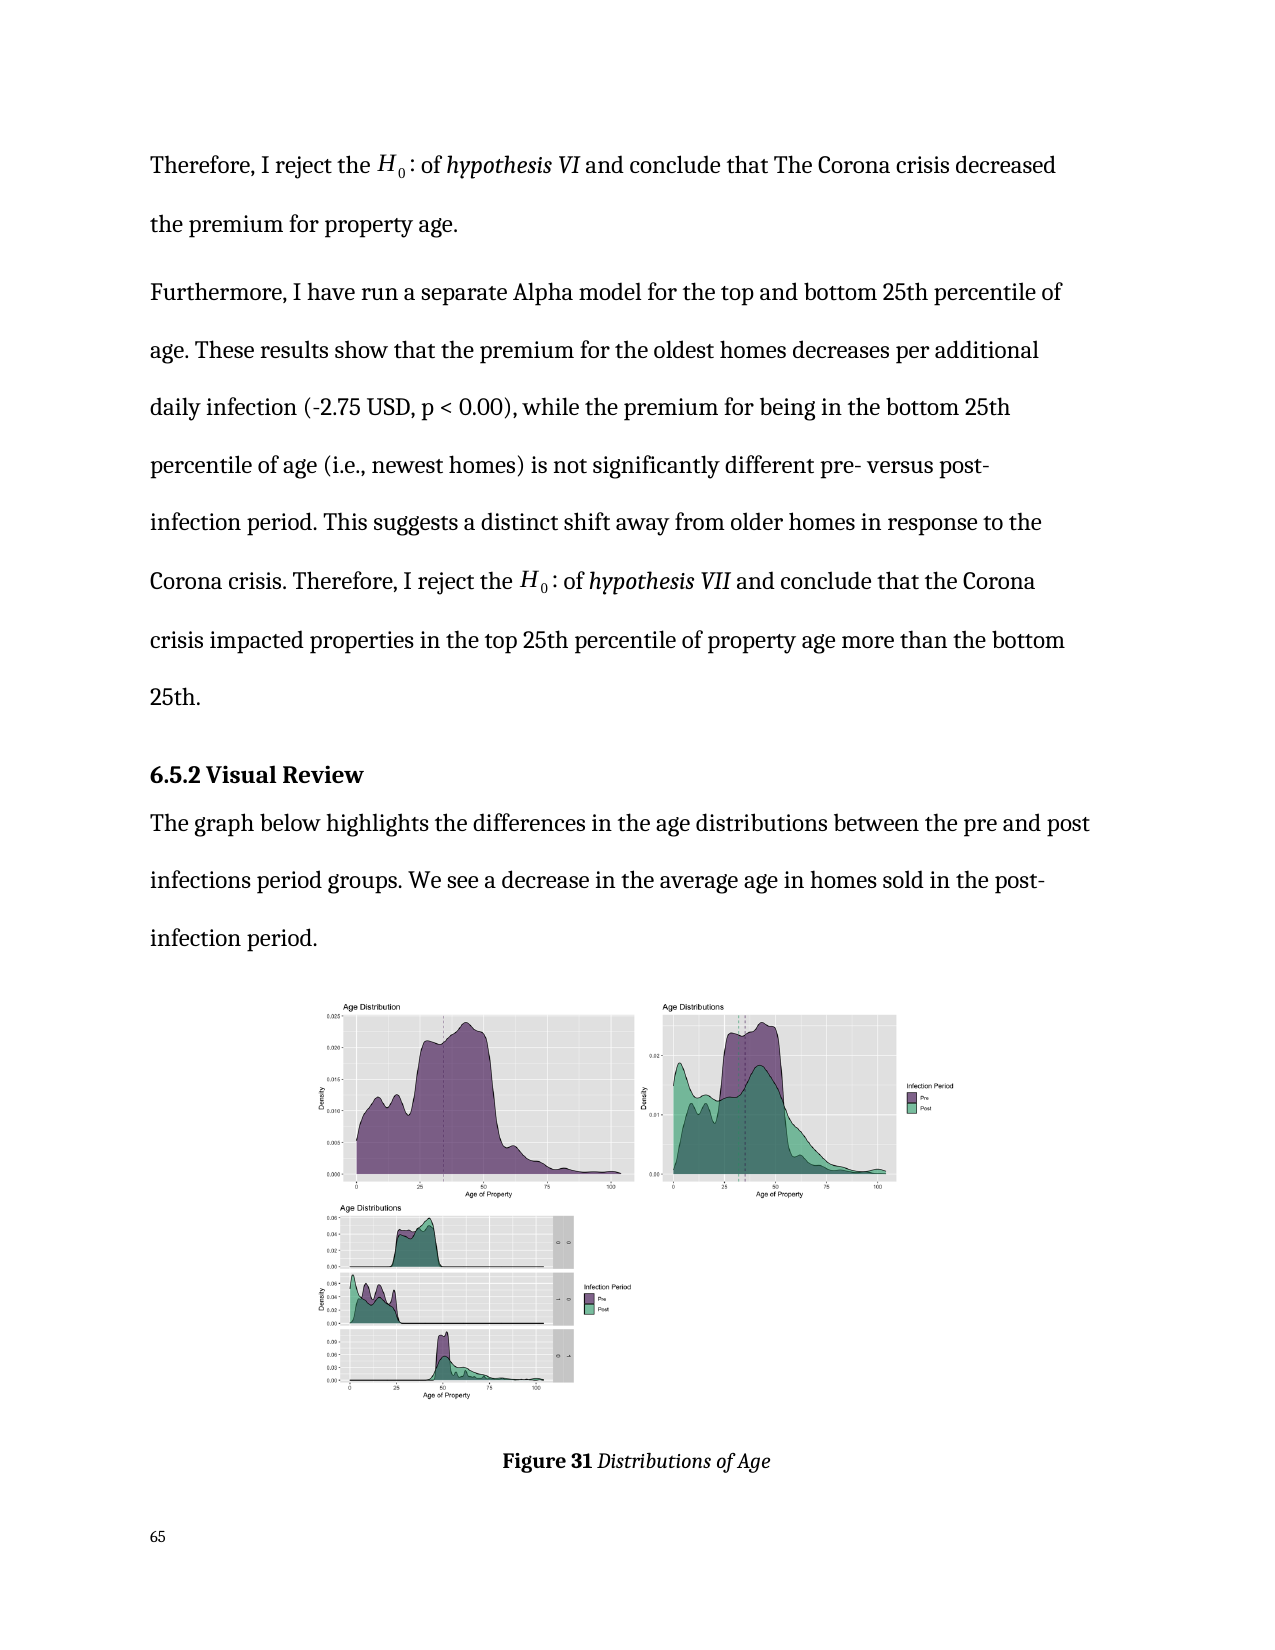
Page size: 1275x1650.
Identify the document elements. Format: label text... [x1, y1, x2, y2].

text Figure 31 Distributions of Age [150, 1449, 1125, 1474]
text The graph below highlights the differences in the age distributions between the pre and post infections period groups. We see a decrease in the average age in homes sold in the post-infection period. [150, 809, 1125, 953]
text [150, 150, 1075, 239]
text Furthermore, I have run a separate Alpha model for the top and bottom 25th percentile of age. These results show that the premium for the oldest homes decreases per additional daily infection (-2.75 USD, p < 0.00), while the premium for being in the bottom 25th percentile of age (i.e., newest homes) is not significantly different pre- versus post-infection period. This suggests a distinct shift away from older homes in response to the Corona crisis. Therefore, I reject the of hypothesis VII and conclude that the Corona crisis impacted properties in the top 25th percentile of property age more than the bottom 25th. [150, 278, 1075, 712]
picture [315, 1000, 960, 1402]
subtitle 6.5.2 Visual Review [150, 761, 1125, 790]
